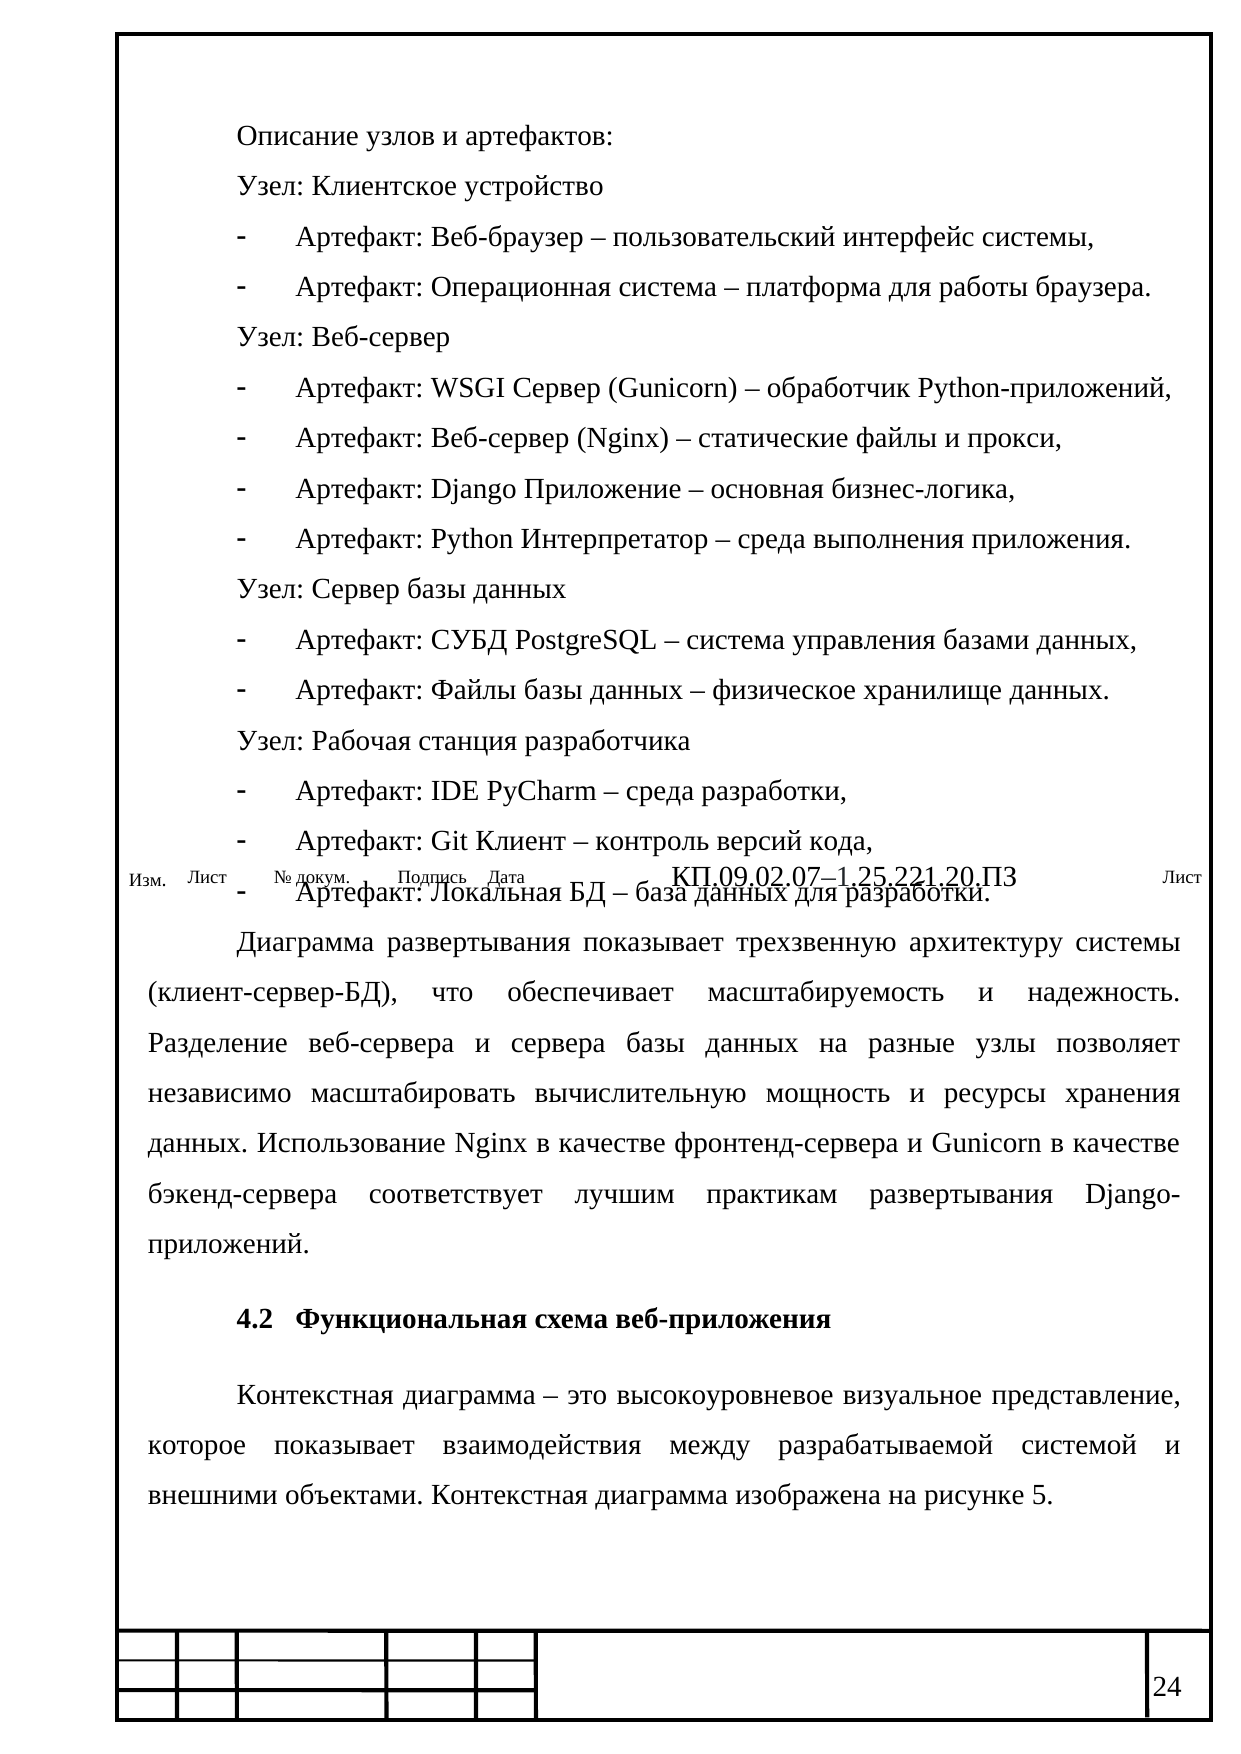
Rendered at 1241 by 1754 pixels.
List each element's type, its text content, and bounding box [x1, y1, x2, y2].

text Диаграмма развертывания показывает трехзвенную архитектуру системы (клиент-сервер-БД), что обеспечивает масштабируемость и надежность. Разделение веб-сервера и сервера базы данных на разные узлы позволяет независимо масштабировать вычислительную мощность и ресурсы хранения данных. Использование Nginx в качестве фронтенд-сервера и Gunicorn в качестве бэкенд-сервера соответствует лучшим практикам развертывания Django-приложений. [148, 924, 1181, 1260]
text Узел: Рабочая станция разработчика [148, 723, 1181, 756]
list Артефакт: Локальная БД – база данных для разработки. [148, 874, 1181, 907]
text Узел: Сервер базы данных [148, 572, 1181, 605]
text Узел: Веб-сервер [148, 319, 1181, 353]
text Узел: Клиентское устройство [148, 168, 1181, 202]
list Артефакт: СУБД PostgreSQL – система управления базами данных, [148, 622, 1181, 656]
list Артефакт: Файлы базы данных – физическое хранилище данных. [148, 672, 1181, 706]
list Артефакт: Операционная система – платформа для работы браузера. [148, 269, 1181, 303]
list Артефакт: Веб-сервер (Nginx) – статические файлы и прокси, [148, 420, 1181, 454]
list Артефакт: Python Интерпретатор – среда выполнения приложения. [148, 521, 1181, 555]
list Артефакт: Git Клиент – контроль версий кода, [148, 823, 1181, 857]
list Артефакт: IDE PyCharm – среда разработки, [148, 773, 1181, 807]
text 4.2 Функциональная схема веб-приложения [148, 1301, 1181, 1335]
text Описание узлов и артефактов: [148, 118, 1181, 152]
text Контекстная диаграмма – это высокоуровневое визуальное представление, которое показывает взаимодействия между разрабатываемой системой и внешними объектами. Контекстная диаграмма изображена на рисунке 5. [148, 1377, 1181, 1511]
list Артефакт: Django Приложение – основная бизнес-логика, [148, 471, 1181, 504]
list Артефакт: WSGI Сервер (Gunicorn) – обработчик Python-приложений, [148, 370, 1181, 403]
list Артефакт: Веб-браузер – пользовательский интерфейс системы, [148, 219, 1181, 252]
